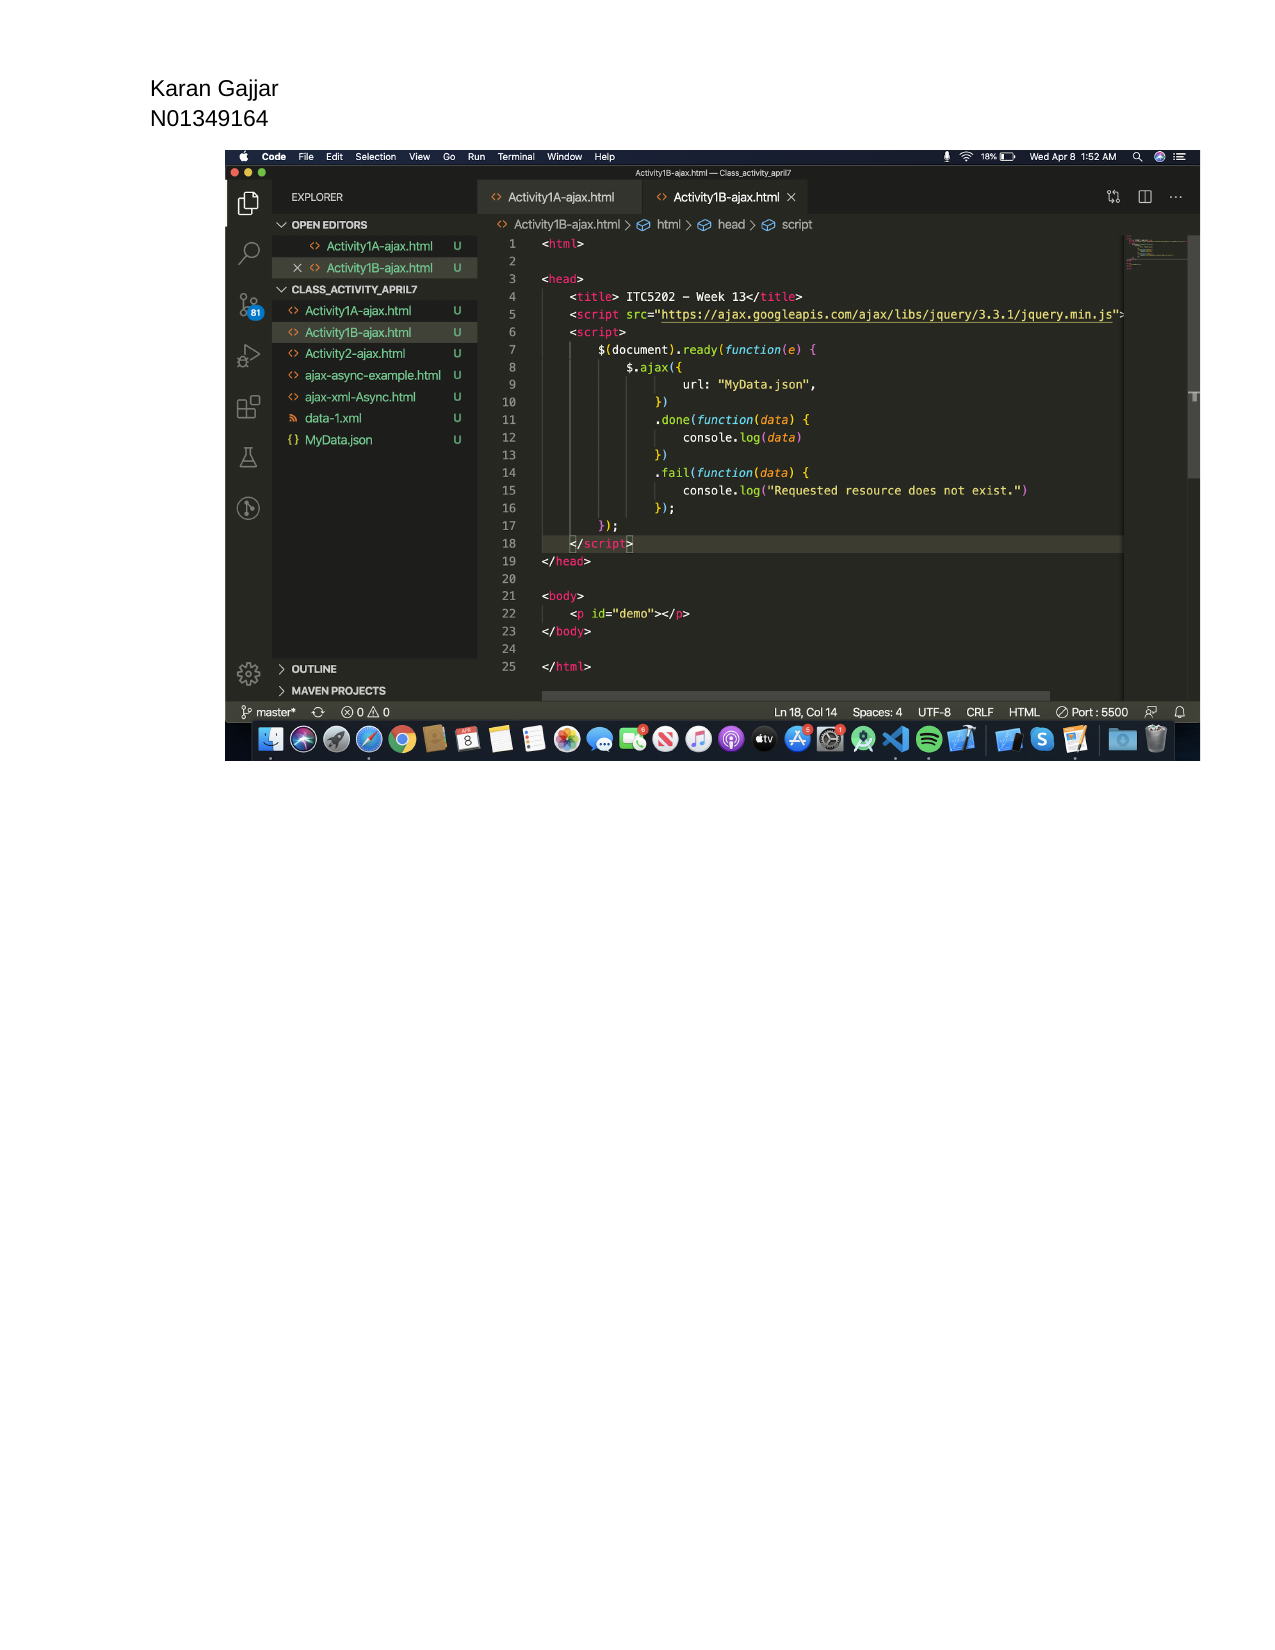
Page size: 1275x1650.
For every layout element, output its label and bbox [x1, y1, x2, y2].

picture [225, 150, 1200, 761]
